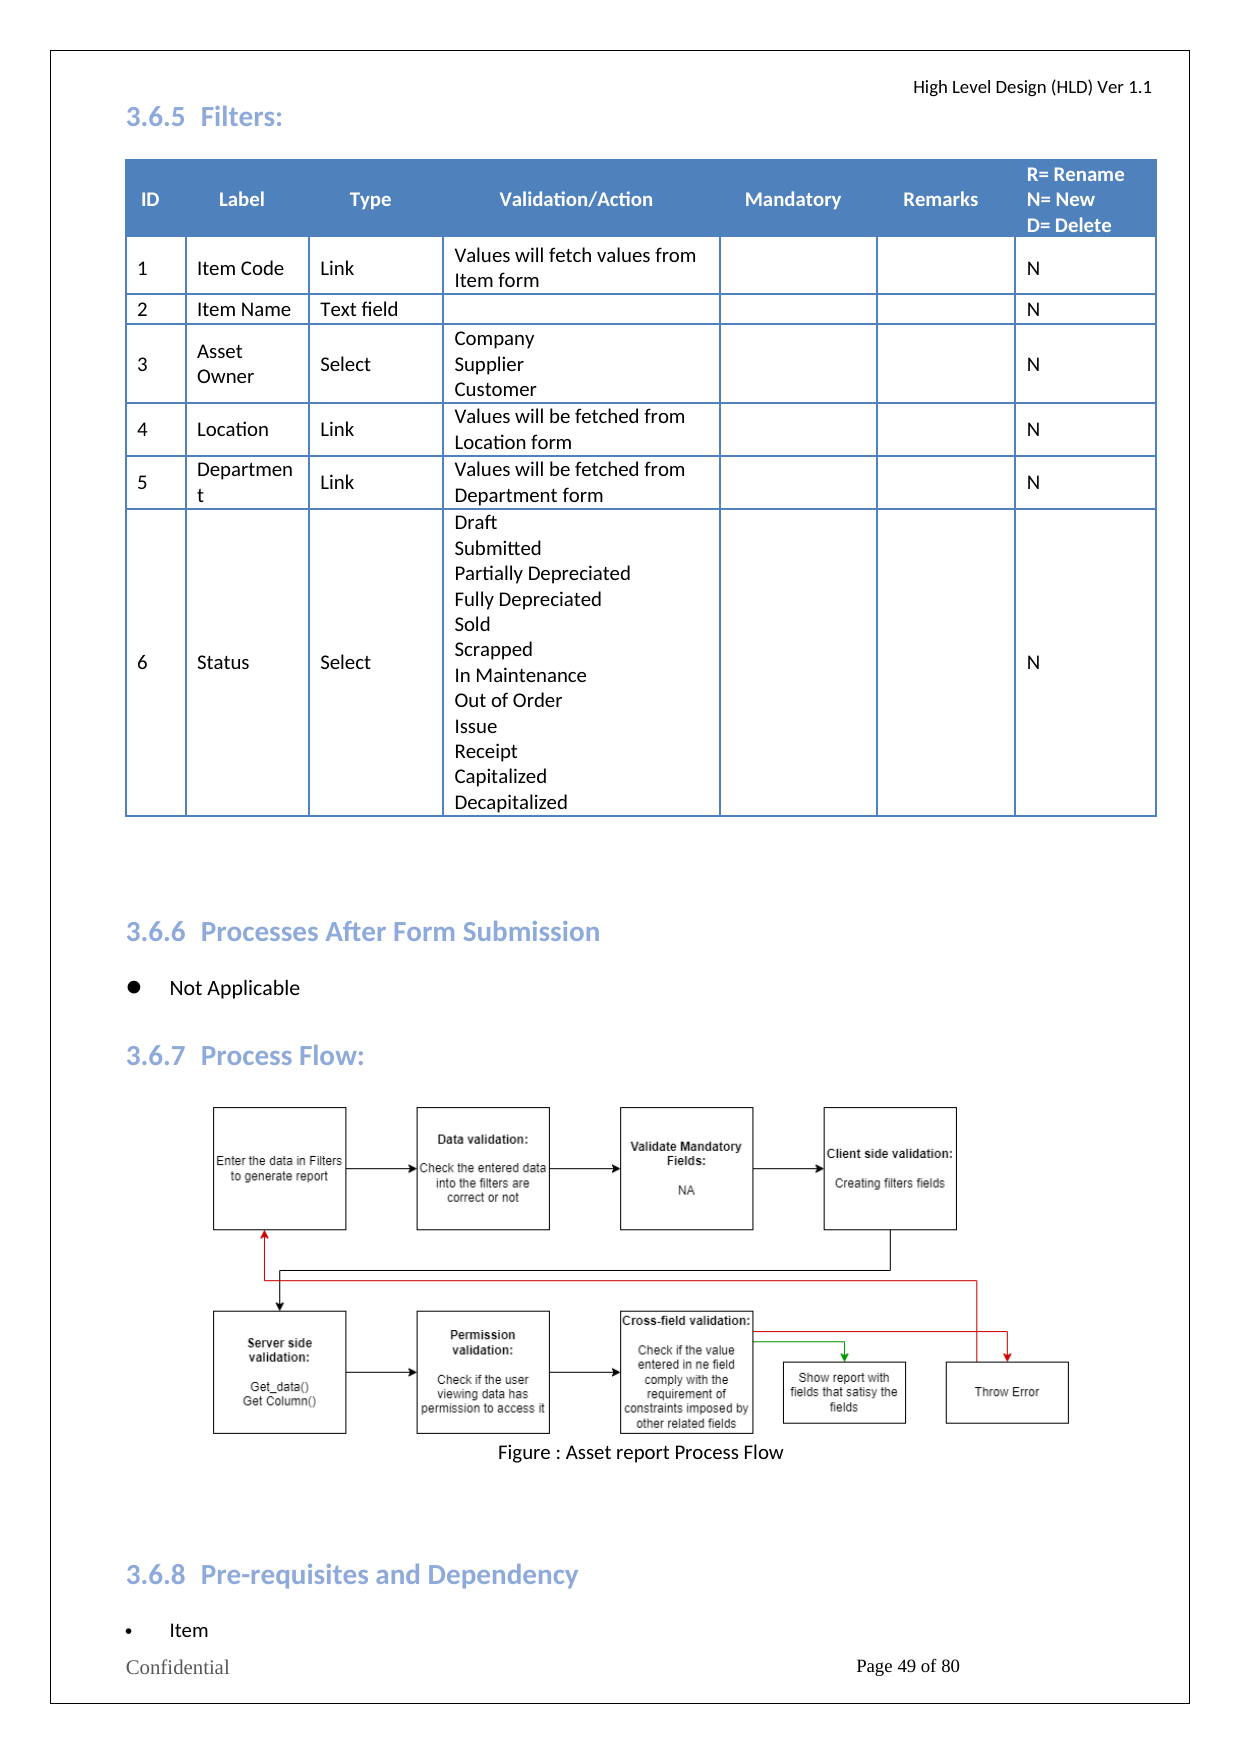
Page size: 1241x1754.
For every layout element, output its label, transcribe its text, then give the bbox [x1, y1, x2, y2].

subtitle Filters: [126, 98, 1156, 133]
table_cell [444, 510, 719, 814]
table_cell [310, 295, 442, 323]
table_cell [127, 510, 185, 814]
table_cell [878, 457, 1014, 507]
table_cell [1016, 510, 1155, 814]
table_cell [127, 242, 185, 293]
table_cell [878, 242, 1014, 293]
picture [208, 1102, 1073, 1439]
list Not Applicable [126, 974, 1156, 1001]
list Item [126, 1617, 1156, 1642]
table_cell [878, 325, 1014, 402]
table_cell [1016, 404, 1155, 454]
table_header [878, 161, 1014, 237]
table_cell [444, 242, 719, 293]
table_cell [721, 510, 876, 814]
subtitle Pre-requisites and Dependency [126, 1556, 1156, 1592]
subtitle Processes After Form Submission [126, 913, 1156, 949]
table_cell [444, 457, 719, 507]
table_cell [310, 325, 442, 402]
list Figure : Asset report Process Flow [126, 1439, 1156, 1464]
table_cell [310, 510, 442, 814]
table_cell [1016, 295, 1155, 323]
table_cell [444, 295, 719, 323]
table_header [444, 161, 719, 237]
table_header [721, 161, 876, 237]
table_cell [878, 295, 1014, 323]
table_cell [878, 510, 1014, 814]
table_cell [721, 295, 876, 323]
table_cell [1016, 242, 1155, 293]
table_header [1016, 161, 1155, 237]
subtitle Process Flow: [126, 1037, 1156, 1072]
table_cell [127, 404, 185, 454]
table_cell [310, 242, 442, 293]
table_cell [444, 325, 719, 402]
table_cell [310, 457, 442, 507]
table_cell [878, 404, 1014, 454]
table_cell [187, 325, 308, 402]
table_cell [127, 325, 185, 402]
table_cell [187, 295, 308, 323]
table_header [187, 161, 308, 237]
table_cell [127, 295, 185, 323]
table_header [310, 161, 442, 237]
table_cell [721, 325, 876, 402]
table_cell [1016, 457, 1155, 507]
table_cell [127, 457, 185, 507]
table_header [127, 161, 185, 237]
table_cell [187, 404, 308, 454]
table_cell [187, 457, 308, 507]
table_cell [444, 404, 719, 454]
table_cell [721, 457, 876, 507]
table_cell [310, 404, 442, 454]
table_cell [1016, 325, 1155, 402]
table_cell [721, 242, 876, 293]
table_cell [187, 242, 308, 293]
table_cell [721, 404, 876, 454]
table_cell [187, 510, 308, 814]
